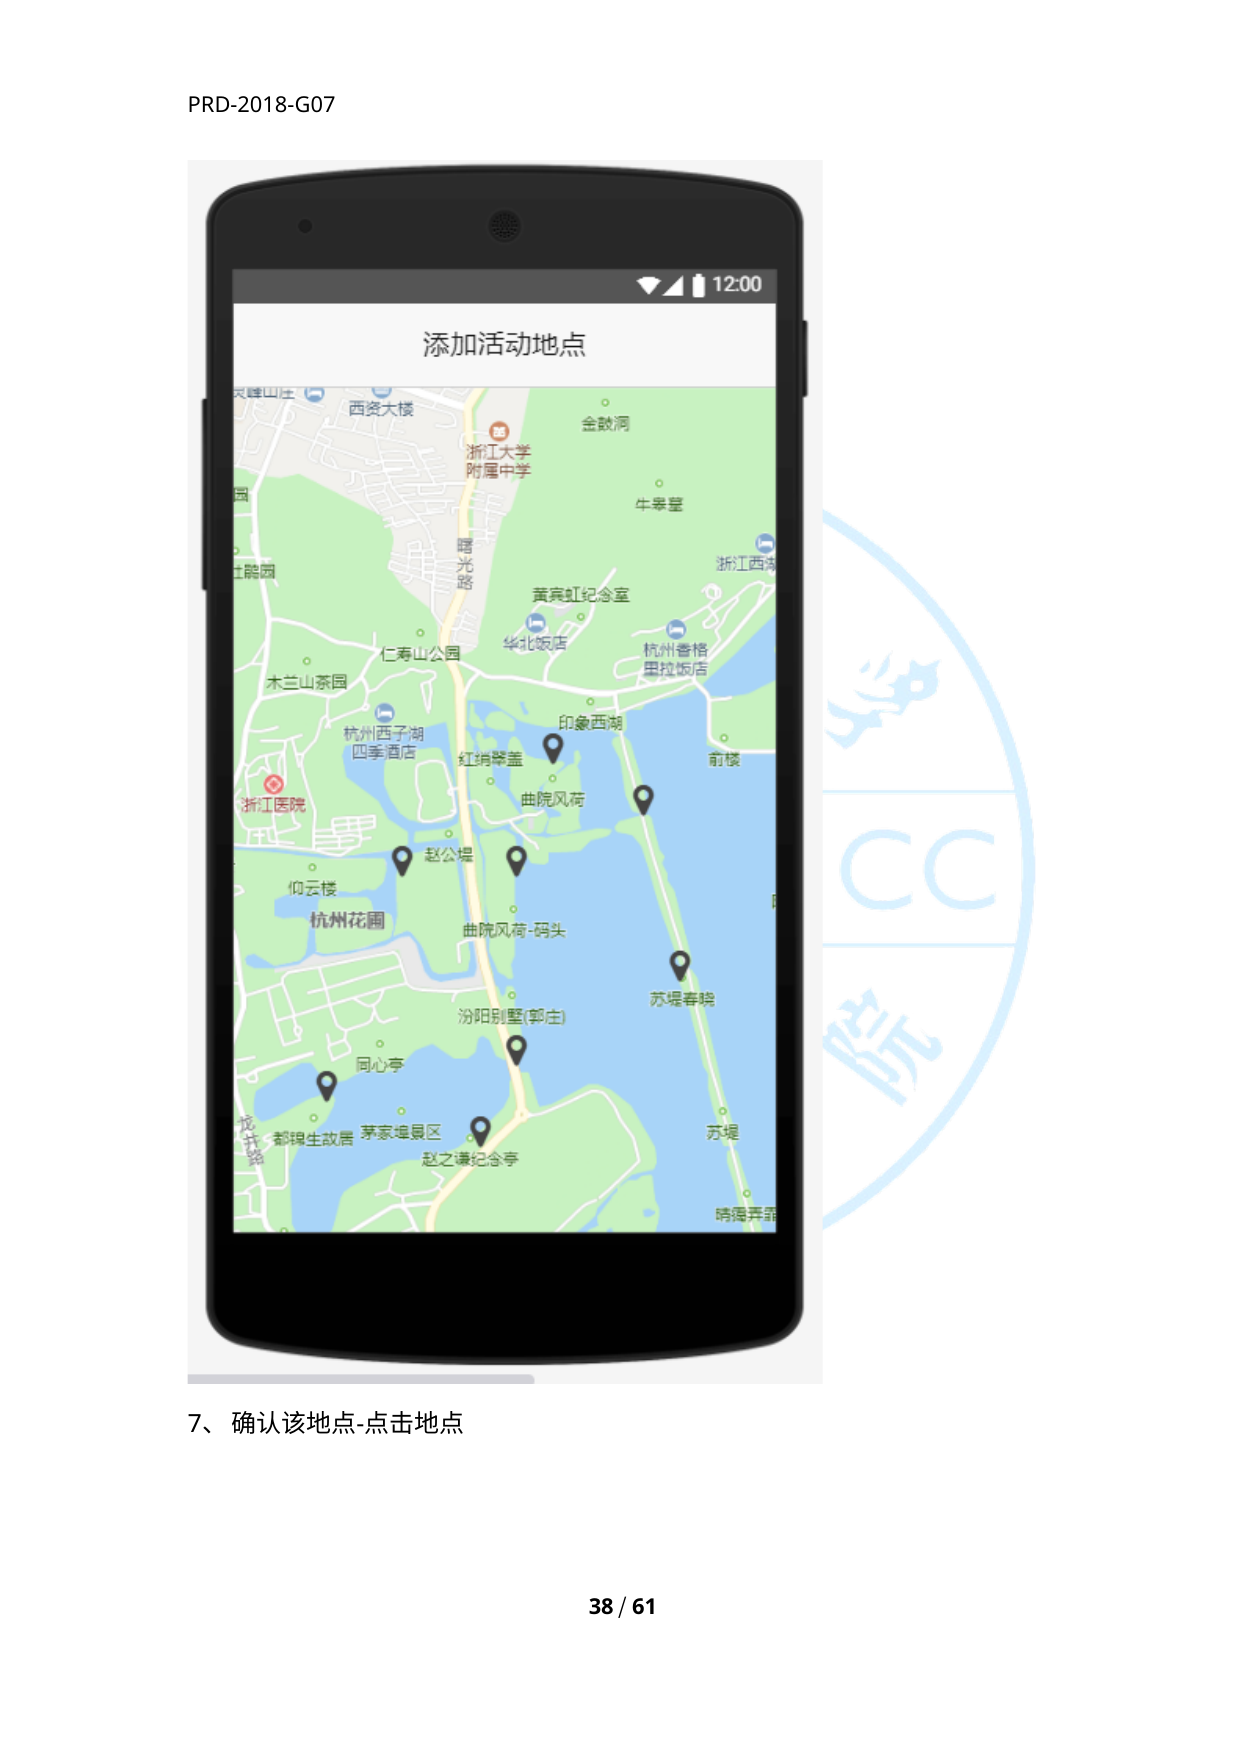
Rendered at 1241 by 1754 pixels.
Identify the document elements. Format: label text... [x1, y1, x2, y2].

list 确认该地点-点击地点 [187, 1389, 1053, 1454]
picture [187, 160, 823, 1384]
